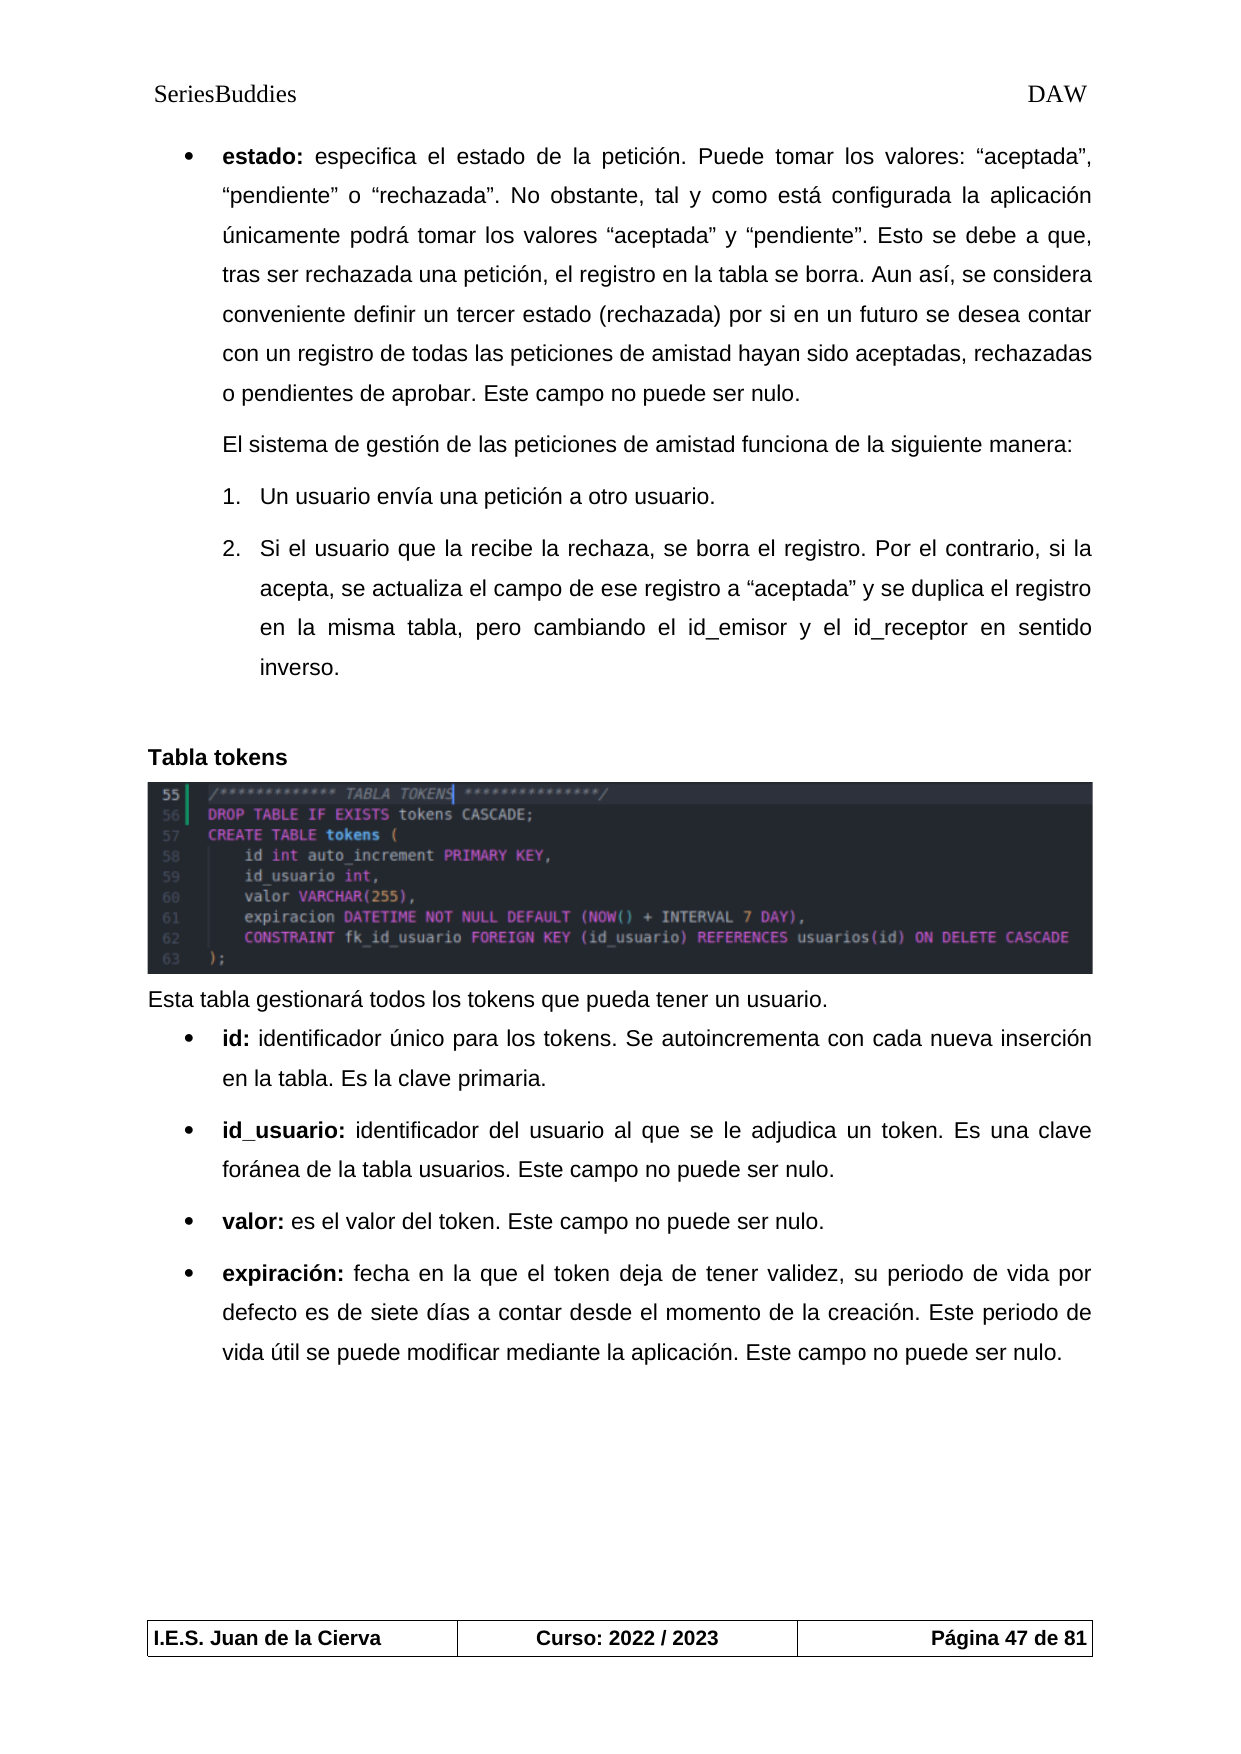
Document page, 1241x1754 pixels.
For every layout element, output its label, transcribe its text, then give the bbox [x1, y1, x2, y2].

text Tabla tokens [148, 744, 1093, 770]
text Esta tabla gestionará todos los tokens que pueda tener un usuario. [148, 986, 1093, 1013]
list id_usuario: identificador del usuario al que se le adjudica un token. Es una clave foránea de la tabla usuarios. Este campo no puede ser nulo. [185, 1117, 1093, 1182]
picture [147, 782, 1093, 974]
list Un usuario envía una petición a otro usuario. [222, 483, 1093, 510]
text El sistema de gestión de las peticiones de amistad funciona de la siguiente manera: [222, 431, 1093, 458]
list estado: especifica el estado de la petición. Puede tomar los valores: “aceptada”, “pendiente” o “rechazada”. No obstante, tal y como está configurada la aplicación únicamente podrá tomar los valores “aceptada” y “pendiente”. Esto se debe a que, tras ser rechazada una petición, el registro en la tabla se borra. Aun así, se considera conveniente definir un tercer estado (rechazada) por si en un futuro se desea contar con un registro de todas las peticiones de amistad hayan sido aceptadas, rechazadas o pendientes de aprobar. Este campo no puede ser nulo. [185, 143, 1093, 406]
list expiración: fecha en la que el token deja de tener validez, su periodo de vida por defecto es de siete días a contar desde el momento de la creación. Este periodo de vida útil se puede modificar mediante la aplicación. Este campo no puede ser nulo. [185, 1260, 1093, 1365]
list Si el usuario que la recibe la rechaza, se borra el registro. Por el contrario, si la acepta, se actualiza el campo de ese registro a “aceptada” y se duplica el registro en la misma tabla, pero cambiando el id_emisor y el id_receptor en sentido inverso. [222, 535, 1093, 680]
list valor: es el valor del token. Este campo no puede ser nulo. [185, 1208, 1093, 1234]
list id: identificador único para los tokens. Se autoincrementa con cada nueva inserción en la tabla. Es la clave primaria. [185, 1025, 1093, 1091]
